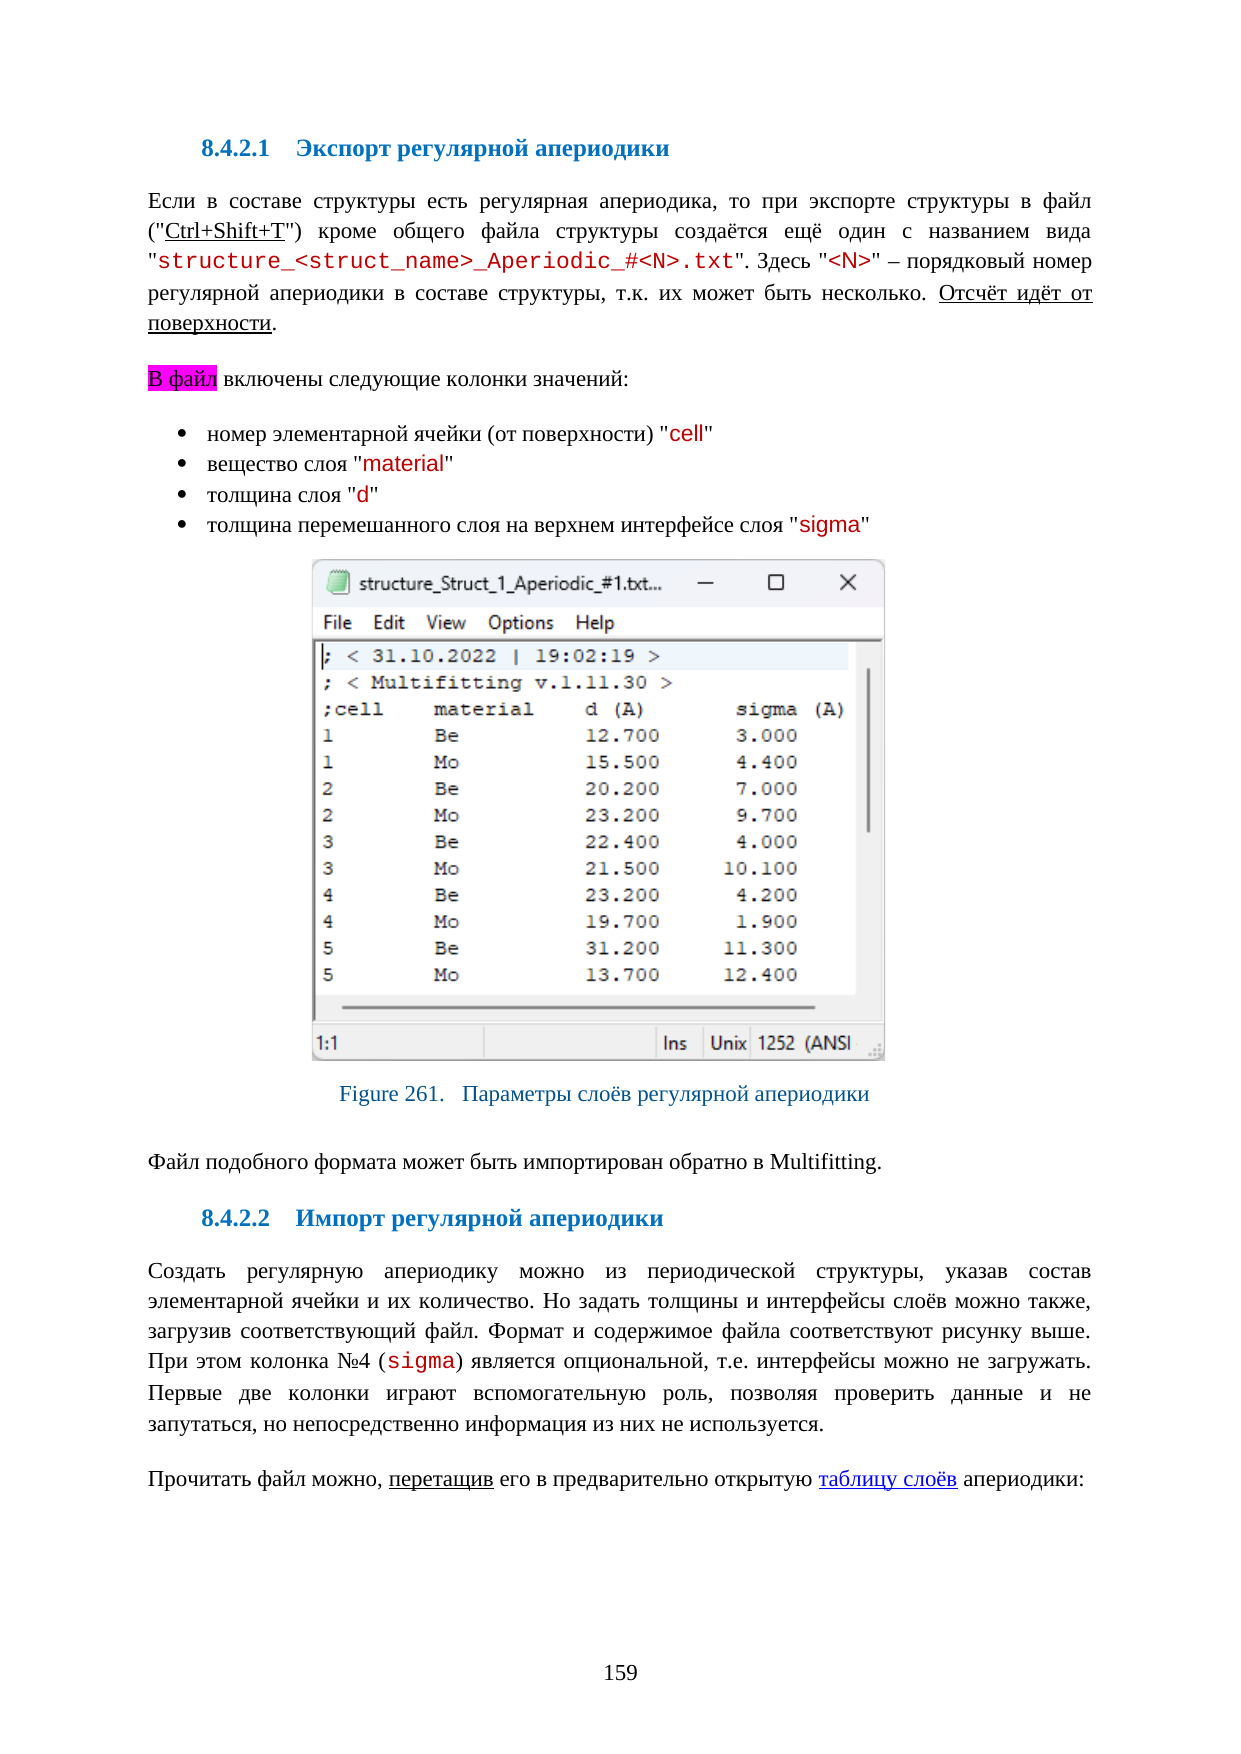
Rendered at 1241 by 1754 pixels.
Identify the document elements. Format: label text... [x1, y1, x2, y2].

text Файл подобного формата может быть импортирован обратно в Multifitting. [148, 1148, 1093, 1174]
list толщина слоя "d" [178, 481, 1093, 507]
list толщина перемешанного слоя на верхнем интерфейсе слоя "sigma" [178, 511, 1093, 538]
text Создать регулярную апериодику можно из периодической структуры, указав состав элементарной ячейки и их количество. Но задать толщины и интерфейсы слоёв можно также, загрузив соответствующий файл. Формат и содержимое файла соответствуют рисунку выше. При этом колонка №4 (sigma) является опциональной, т.е. интерфейсы можно не загружать. Первые две колонки играют вспомогательную роль, позволяя проверить данные и не запутаться, но непосредственно информация из них не используется. [148, 1257, 1093, 1436]
text Прочитать файл можно, перетащив его в предварительно открытую таблицу слоёв апериодики: [148, 1465, 1093, 1491]
subtitle Экспорт регулярной апериодики [201, 133, 1093, 162]
text В файл включены следующие колонки значений: [217, 365, 1093, 391]
list вещество слоя "material" [178, 450, 1093, 477]
text Если в составе структуры есть регулярная апериодика, то при экспорте структуры в файл ("Ctrl+Shift+T") кроме общего файла структуры создаётся ещё один с названием вида "structure_<struct_name>_Aperiodic_#<N>.txt". Здесь "<N>" – порядковый номер регулярной апериодики в составе структуры, т.к. их может быть несколько. Отсчёт идёт от поверхности. [148, 187, 1093, 336]
subtitle Импорт регулярной апериодики [201, 1203, 1093, 1232]
list номер элементарной ячейки (от поверхности) "cell" [178, 420, 1093, 446]
picture [311, 559, 886, 1061]
